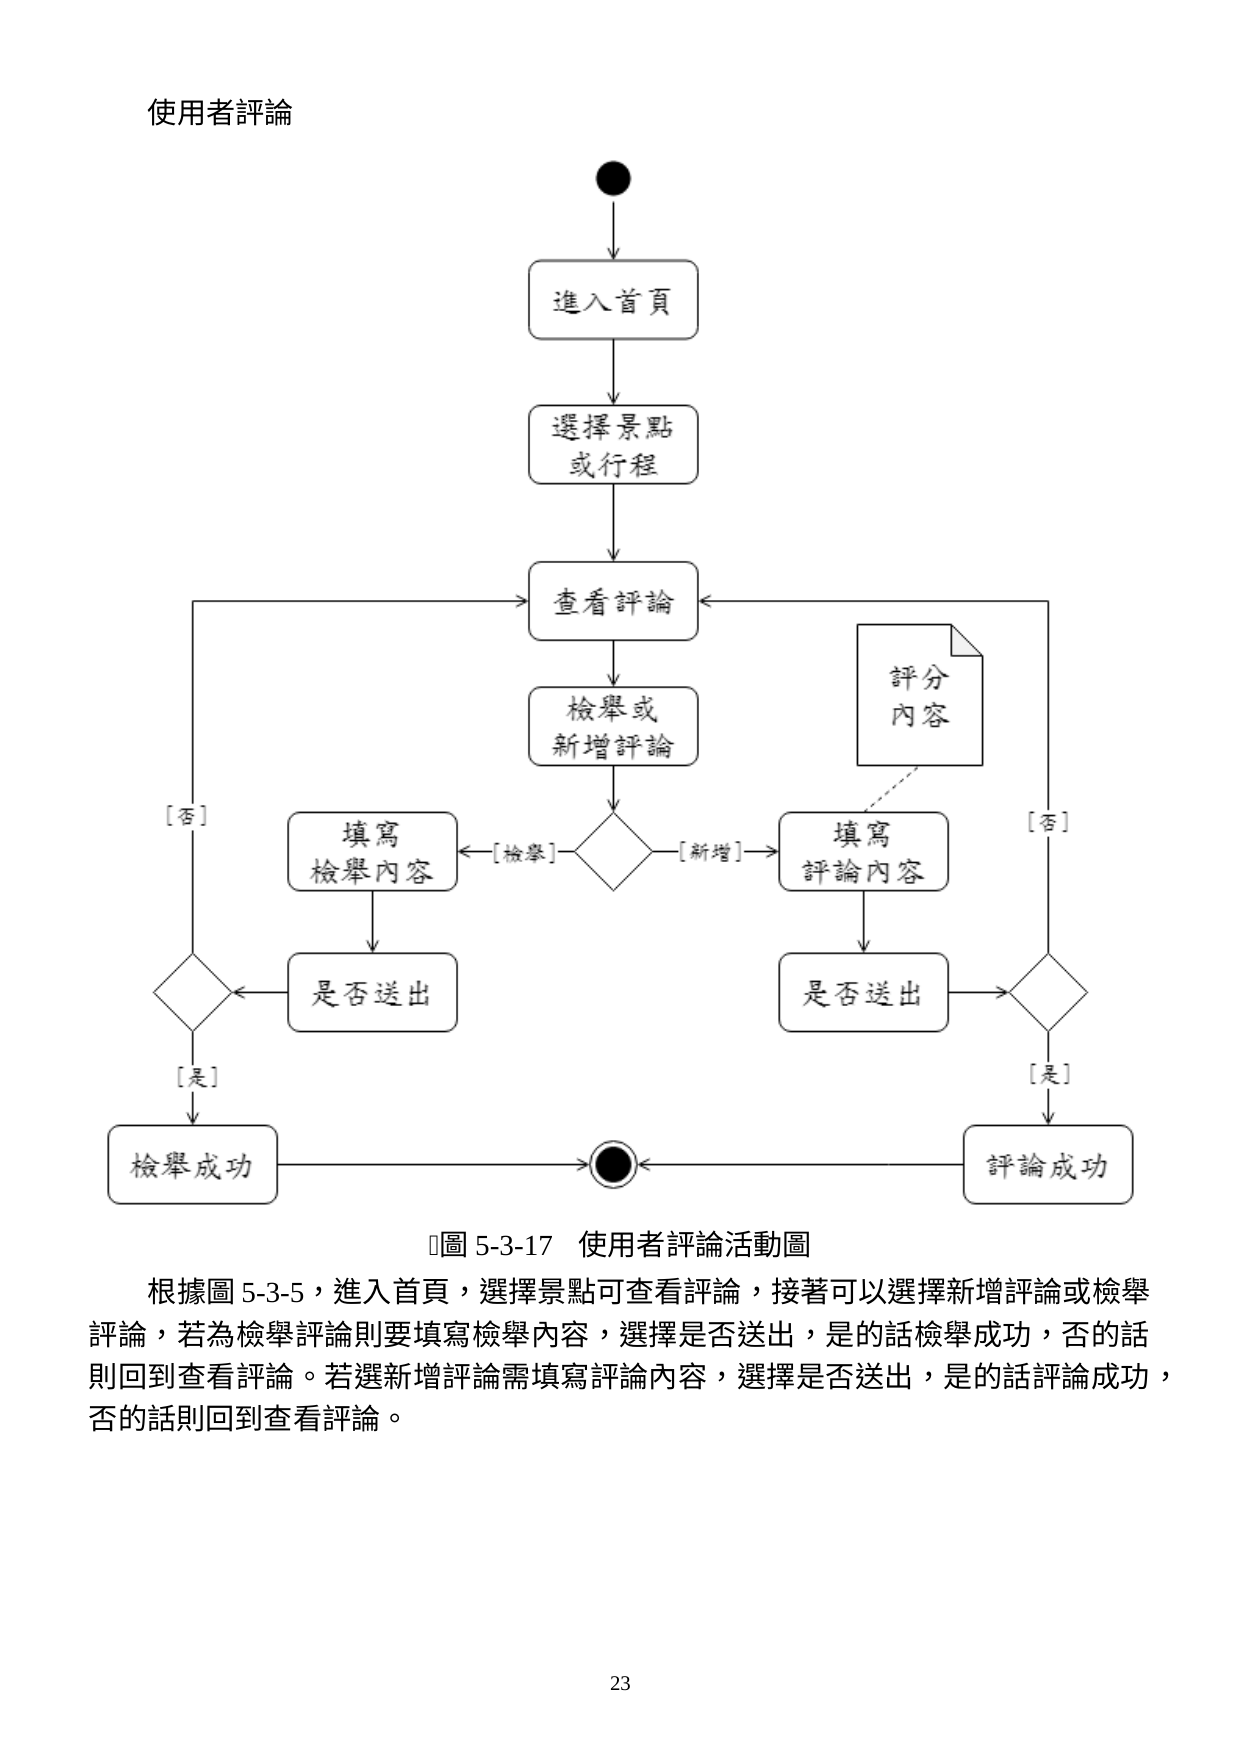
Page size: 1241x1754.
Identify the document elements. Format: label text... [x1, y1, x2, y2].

picture [90, 131, 1151, 1222]
text 根據圖5-3-5，進入首頁，選擇景點可查看評論，接著可以選擇新增評論或檢舉評論，若為檢舉評論則要填寫檢舉內容，選擇是否送出，是的話檢舉成功，否的話則回到查看評論。若選新增評論需填寫評論內容，選擇是否送出，是的話評論成功，否的話則回到查看評論。 [89, 1269, 1152, 1438]
text 使用者評論 [89, 89, 1152, 132]
